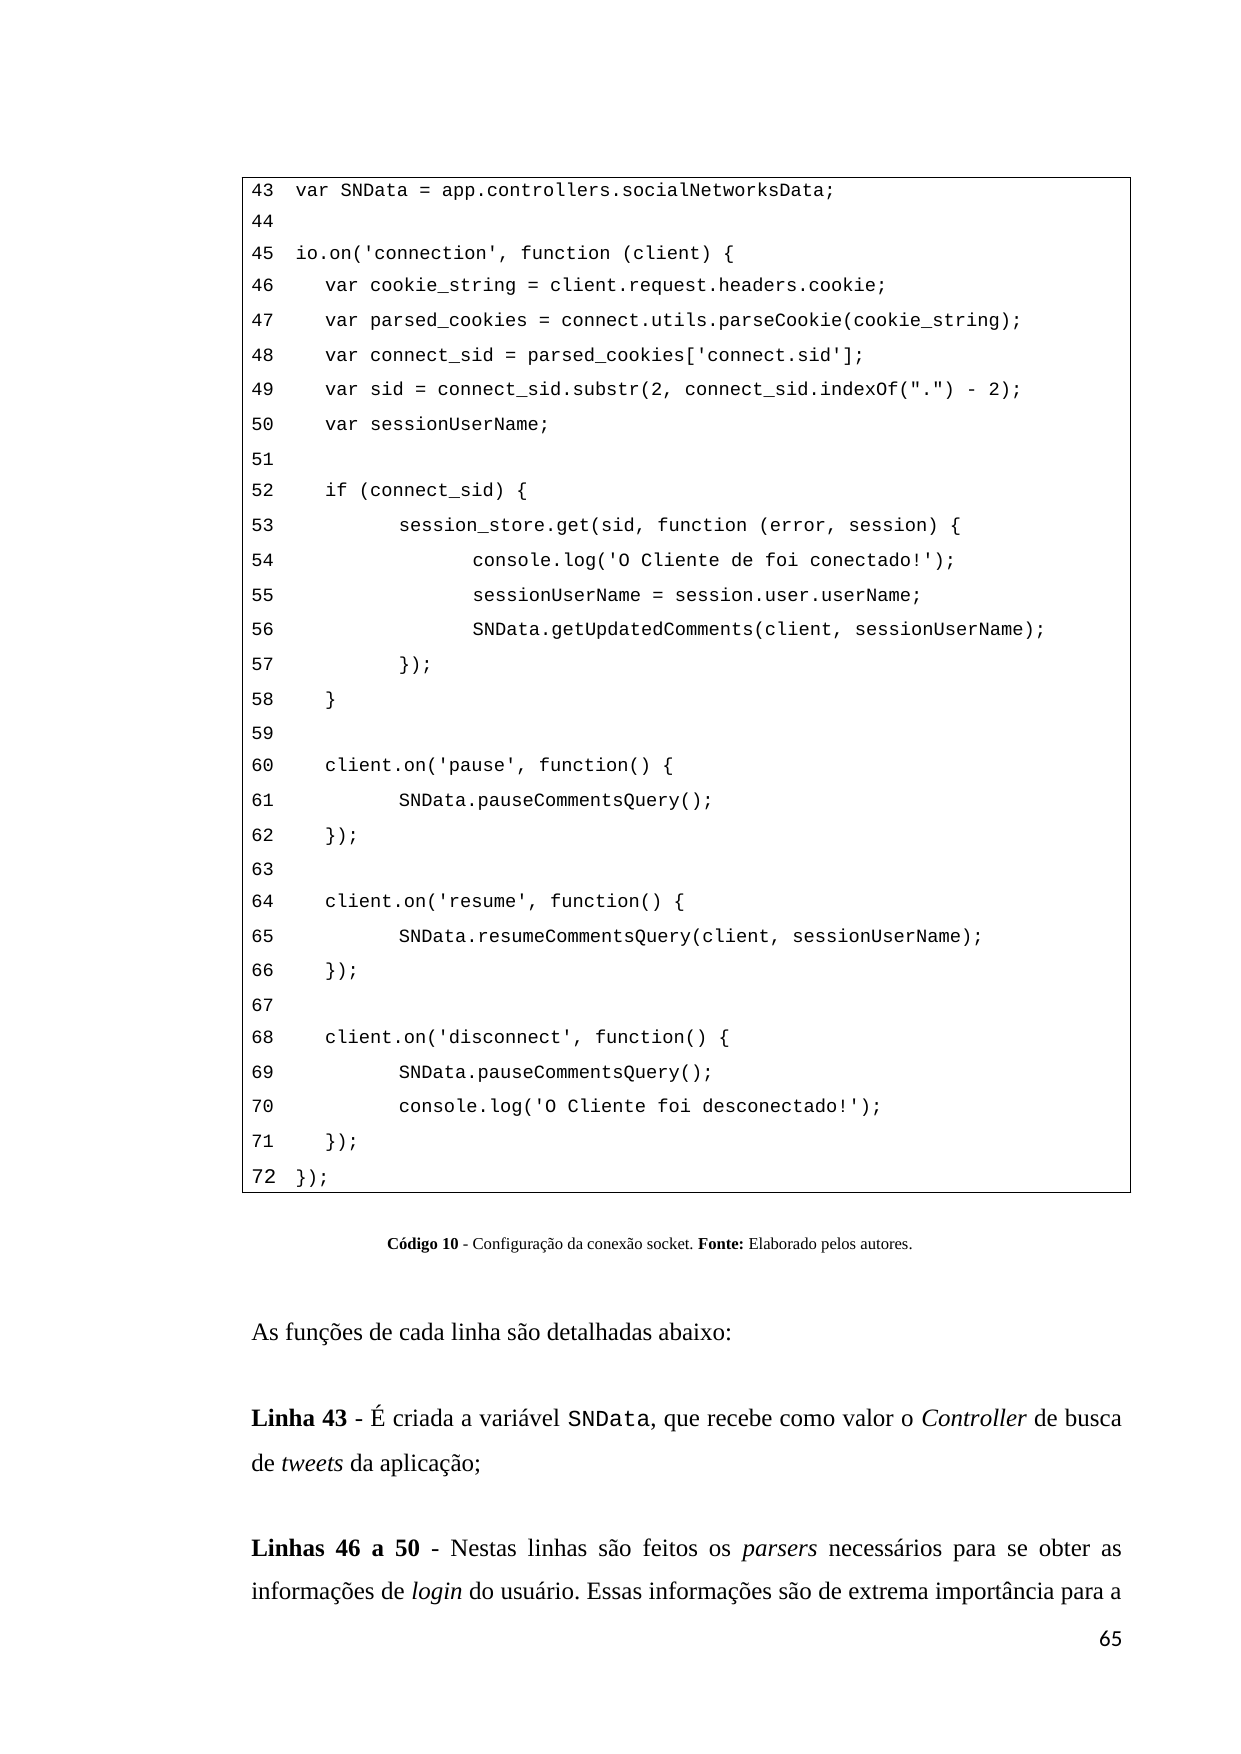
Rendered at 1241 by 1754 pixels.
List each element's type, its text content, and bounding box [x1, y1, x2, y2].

list client.on('pause', function() { [243, 753, 1130, 777]
list client.on('resume', function() { [243, 889, 1130, 913]
list }); [243, 822, 1130, 847]
list SNData.resumeCommentsQuery(client, sessionUserName); [243, 923, 1130, 948]
list SNData.pauseCommentsQuery(); [243, 1059, 1130, 1084]
list }); [243, 652, 1130, 676]
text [251, 1533, 1122, 1605]
list var sessionUserName; [243, 412, 1130, 436]
list console.log('O Cliente de foi conectado!'); [243, 547, 1130, 572]
list var cookie_string = client.request.headers.cookie; [243, 273, 1130, 297]
list sessionUserName = session.user.userName; [243, 582, 1130, 607]
list console.log('O Cliente foi desconectado!'); [243, 1094, 1130, 1118]
list SNData.getUpdatedComments(client, sessionUserName); [243, 617, 1130, 641]
text Código 10 - Configuração da conexão socket. Fonte: Elaborado pelos autores. [177, 1234, 1122, 1253]
list } [243, 686, 1130, 711]
text Linha 43 - É criada a variável SNData, que recebe como valor o Controller de busca de tweets da aplicação; [251, 1403, 1122, 1477]
list SNData.pauseCommentsQuery(); [243, 787, 1130, 812]
list var SNData = app.controllers.socialNetworksData; [243, 178, 1130, 202]
text As funções de cada linha são detalhadas abaixo: [177, 1317, 1122, 1346]
list }); [243, 1129, 1130, 1153]
list session_store.get(sid, function (error, session) { [243, 513, 1130, 537]
list var connect_sid = parsed_cookies['connect.sid']; [243, 342, 1130, 367]
list io.on('connection', function (client) { [243, 241, 1130, 265]
list client.on('disconnect', function() { [243, 1025, 1130, 1049]
list var sid = connect_sid.substr(2, connect_sid.indexOf(".") - 2); [243, 377, 1130, 401]
list if (connect_sid) { [243, 478, 1130, 502]
list var parsed_cookies = connect.utils.parseCookie(cookie_string); [243, 307, 1130, 332]
list }); [243, 958, 1130, 982]
list }); [243, 1163, 1130, 1192]
